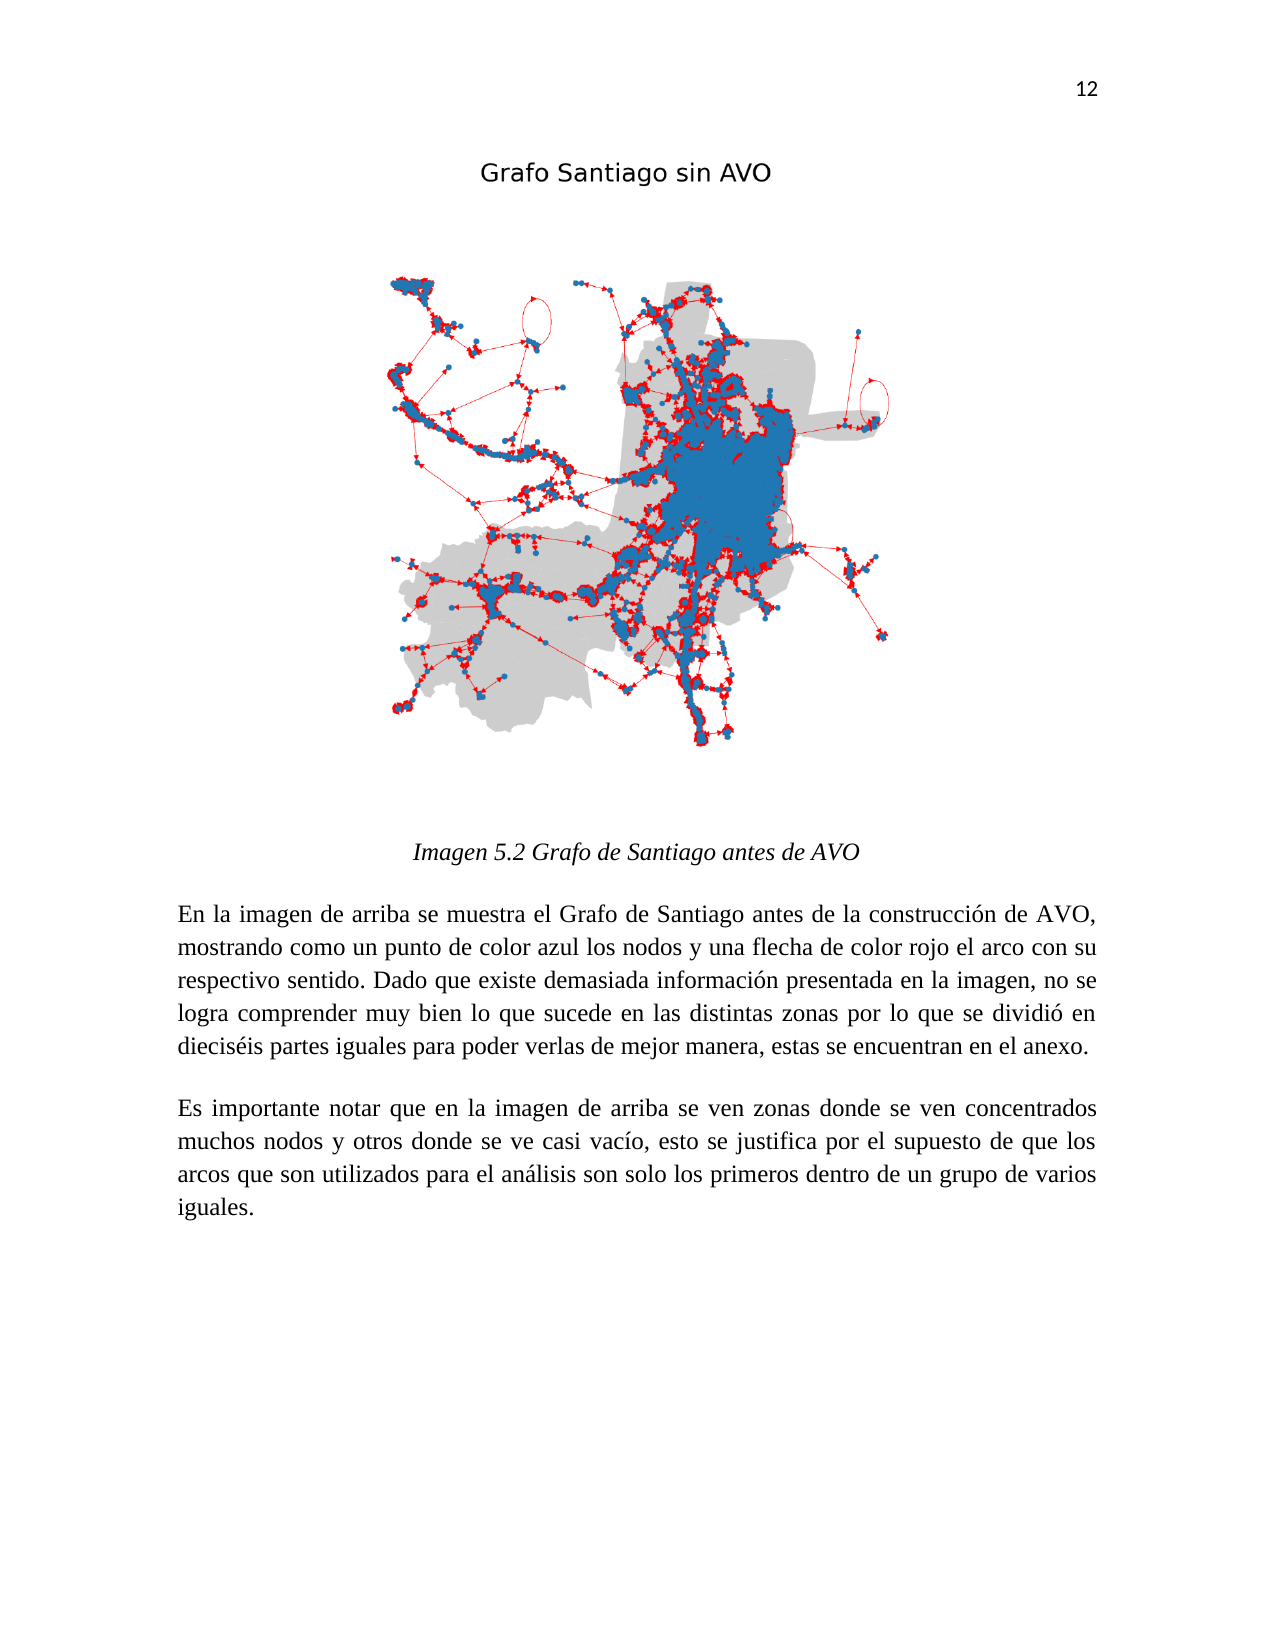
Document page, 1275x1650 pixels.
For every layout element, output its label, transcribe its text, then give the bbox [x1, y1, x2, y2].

picture [326, 147, 949, 804]
text En la imagen de arriba se muestra el Grafo de Santiago antes de la construcción de AVO, mostrando como un punto de color azul los nodos y una flecha de color rojo el arco con su respectivo sentido. Dado que existe demasiada información presentada en la imagen, no se logra comprender muy bien lo que sucede en las distintas zonas por lo que se dividió en dieciséis partes iguales para poder verlas de mejor manera, estas se encuentran en el anexo. [177, 899, 1098, 1060]
text Imagen 5.2 Grafo de Santiago antes de AVO [177, 837, 1098, 866]
text Es importante notar que en la imagen de arriba se ven zonas donde se ven concentrados muchos nodos y otros donde se ve casi vacío, esto se justifica por el supuesto de que los arcos que son utilizados para el análisis son solo los primeros dentro de un grupo de varios iguales. [177, 1093, 1098, 1221]
